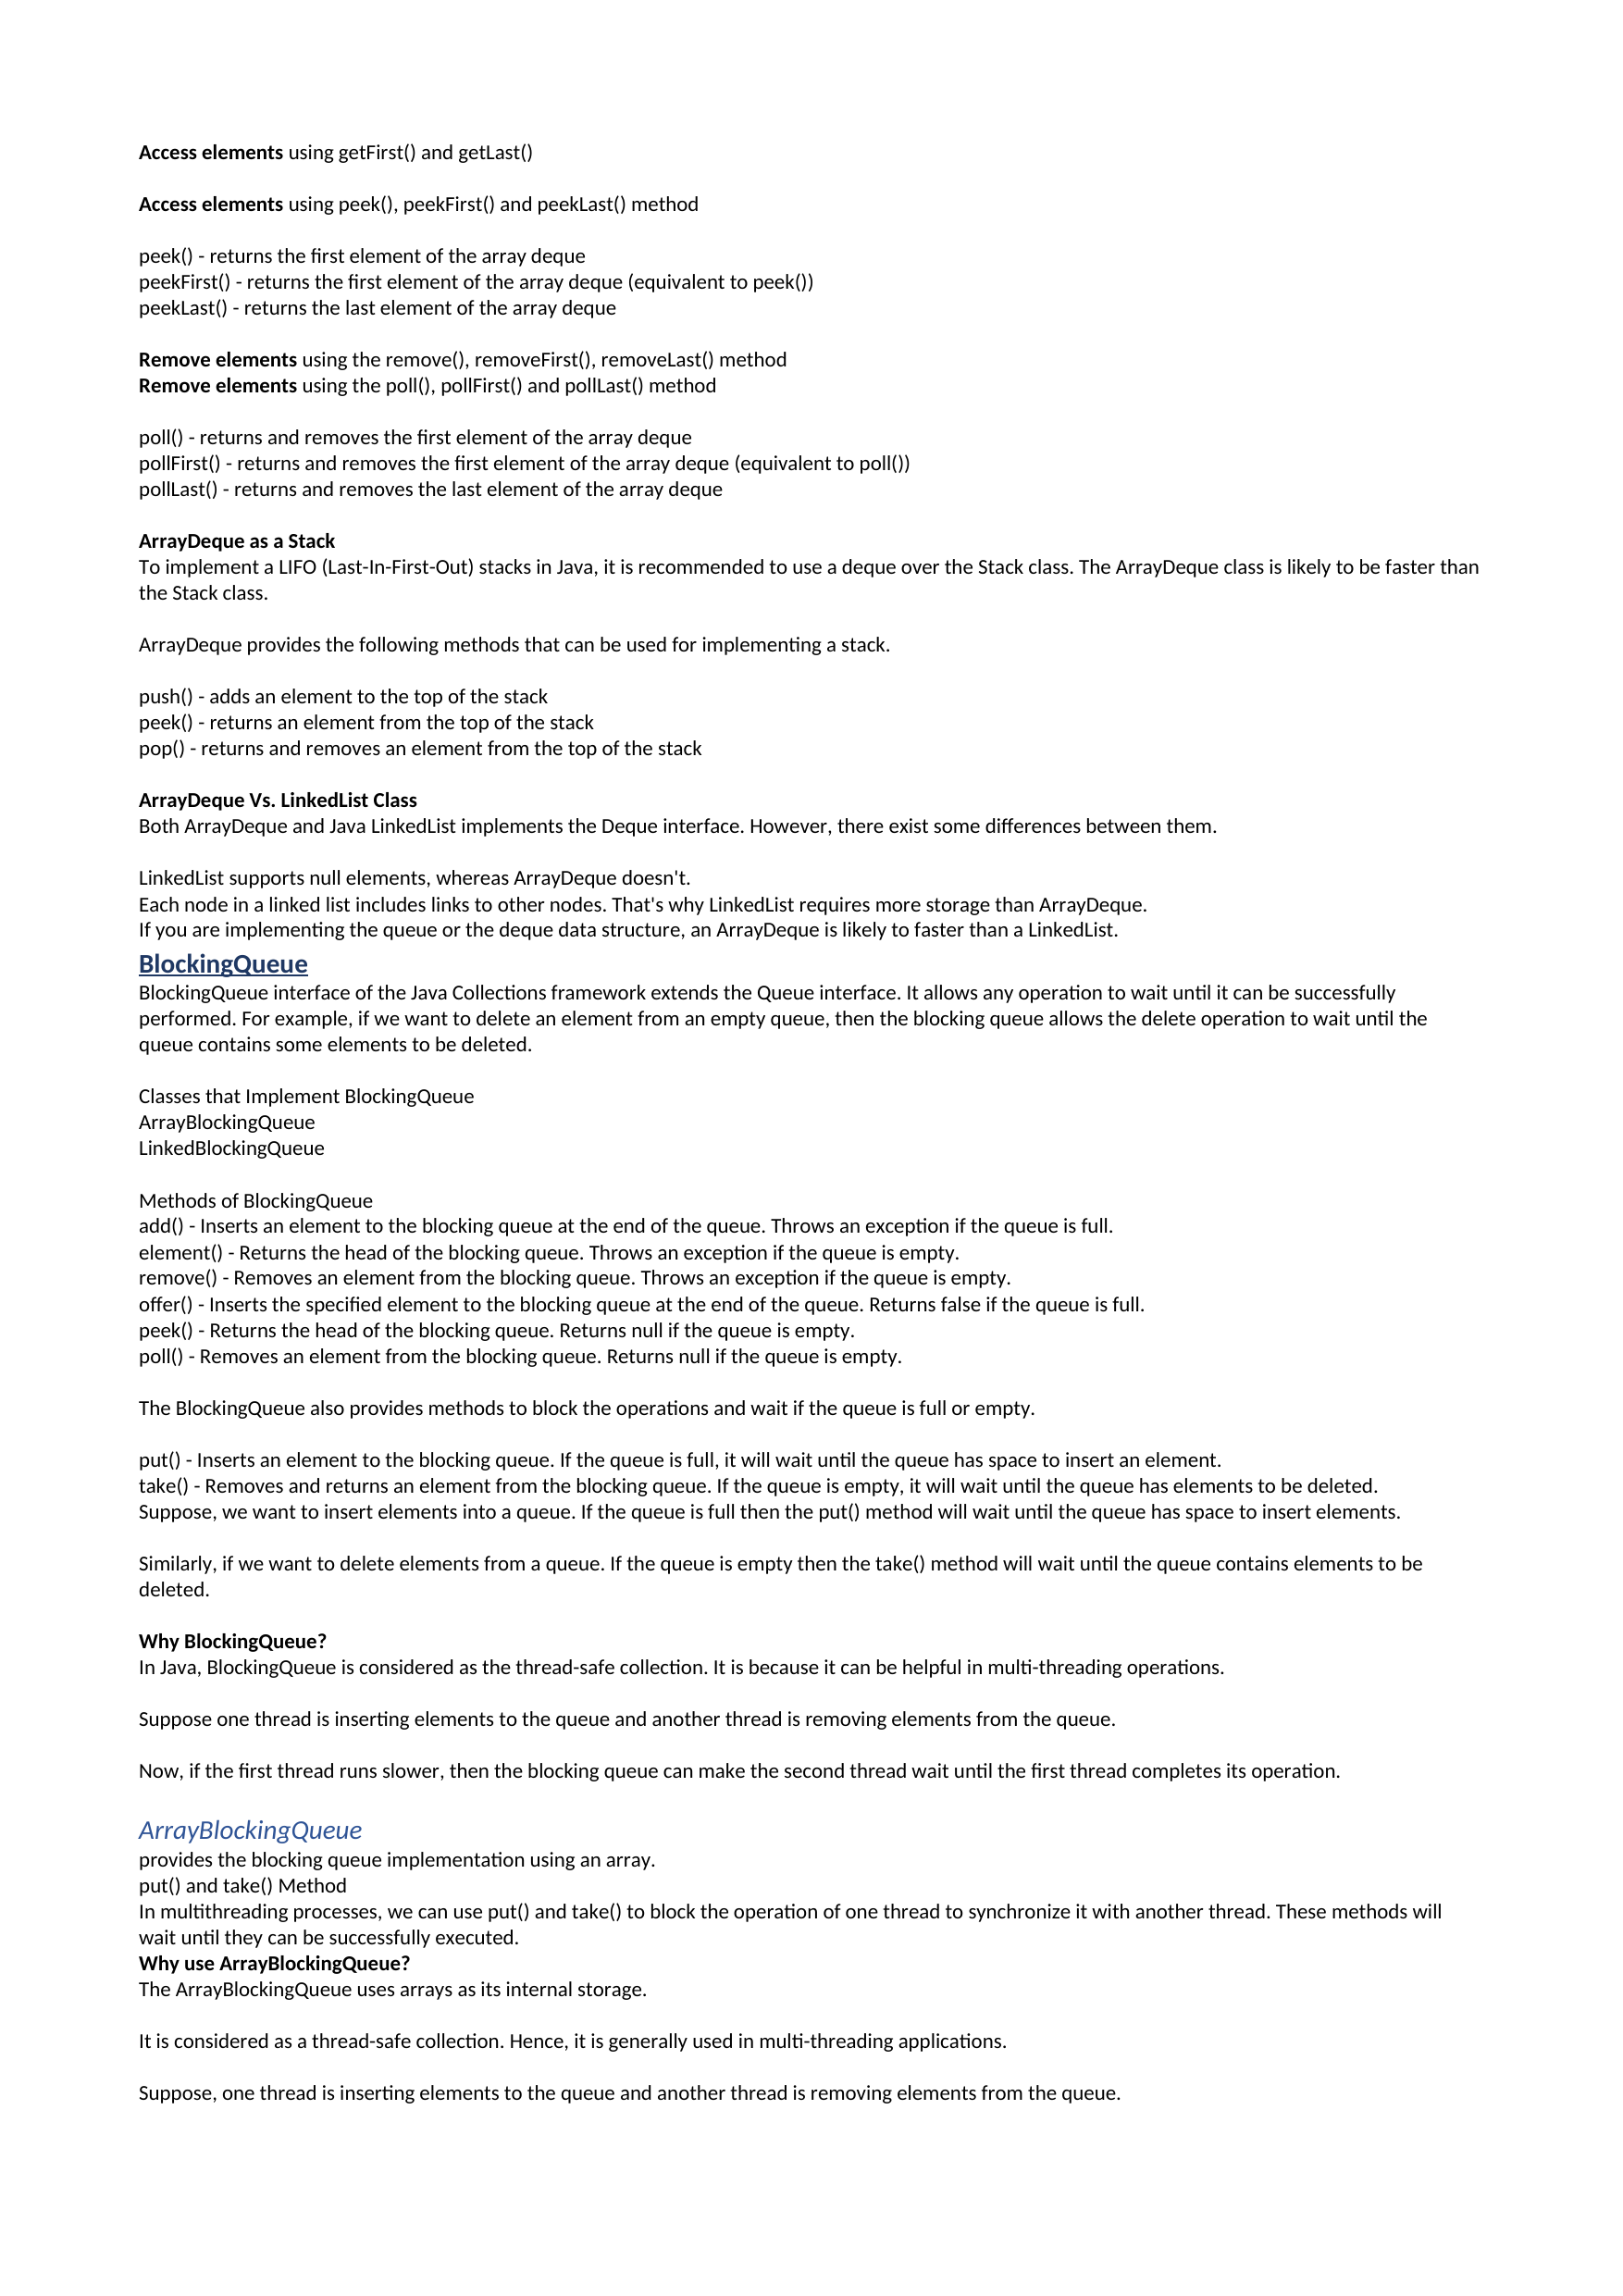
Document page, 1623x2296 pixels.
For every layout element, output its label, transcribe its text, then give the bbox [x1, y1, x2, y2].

text ArrayDeque Vs. LinkedList Class [139, 788, 1484, 813]
text Classes that Implement BlockingQueue [139, 1084, 1484, 1109]
text BlockingQueue interface of the Java Collections framework extends the Queue interface. It allows any operation to wait until it can be successfully performed. For example, if we want to delete an element from an empty queue, then the blocking queue allows the delete operation to wait until the queue contains some elements to be deleted. [139, 979, 1484, 1057]
text In Java, BlockingQueue is considered as the thread-safe collection. It is because it can be helpful in multi-threading operations. [139, 1654, 1484, 1680]
text offer() - Inserts the specified element to the blocking queue at the end of the queue. Returns false if the queue is full. [139, 1291, 1484, 1317]
text The ArrayBlockingQueue uses arrays as its internal storage. [139, 1976, 1484, 2002]
text peek() - returns the first element of the array deque [139, 242, 1484, 268]
text ArrayBlockingQueue [139, 1109, 1484, 1136]
text Access elements using peek(), peekFirst() and peekLast() method [139, 191, 1484, 217]
text Suppose one thread is inserting elements to the queue and another thread is removing elements from the queue. [139, 1706, 1484, 1731]
text If you are implementing the queue or the deque data structure, an ArrayDeque is likely to faster than a LinkedList. [139, 917, 1484, 943]
text Both ArrayDeque and Java LinkedList implements the Deque interface. However, there exist some differences between them. [139, 813, 1484, 839]
text Similarly, if we want to delete elements from a queue. If the queue is empty then the take() method will wait until the queue contains elements to be deleted. [139, 1550, 1484, 1602]
text peek() - Returns the head of the blocking queue. Returns null if the queue is empty. [139, 1317, 1484, 1343]
text push() - adds an element to the top of the stack [139, 683, 1484, 709]
subtitle BlockingQueue [139, 947, 1484, 979]
subtitle ArrayBlockingQueue [139, 1813, 1484, 1846]
text It is considered as a thread-safe collection. Hence, it is generally used in multi-threading applications. [139, 2028, 1484, 2054]
text Why use ArrayBlockingQueue? [139, 1950, 1484, 1976]
text LinkedList supports null elements, whereas ArrayDeque doesn't. [139, 864, 1484, 891]
text poll() - Removes an element from the blocking queue. Returns null if the queue is empty. [139, 1343, 1484, 1369]
text take() - Removes and returns an element from the blocking queue. If the queue is empty, it will wait until the queue has elements to be deleted. [139, 1472, 1484, 1498]
text In multithreading processes, we can use put() and take() to block the operation of one thread to synchronize it with another thread. These methods will wait until they can be successfully executed. [139, 1898, 1484, 1950]
text element() - Returns the head of the blocking queue. Throws an exception if the queue is empty. [139, 1239, 1484, 1265]
text peekLast() - returns the last element of the array deque [139, 294, 1484, 320]
text The BlockingQueue also provides methods to block the operations and wait if the queue is full or empty. [139, 1395, 1484, 1421]
text provides the blocking queue implementation using an array. [139, 1846, 1484, 1872]
text LinkedBlockingQueue [139, 1136, 1484, 1160]
text Remove elements using the remove(), removeFirst(), removeLast() method [139, 346, 1484, 372]
text Suppose, we want to insert elements into a queue. If the queue is full then the put() method will wait until the queue has space to insert elements. [139, 1498, 1484, 1524]
text put() and take() Method [139, 1872, 1484, 1898]
text ArrayDeque as a Stack [139, 527, 1484, 553]
text pollFirst() - returns and removes the first element of the array deque (equivalent to poll()) [139, 450, 1484, 476]
text pollLast() - returns and removes the last element of the array deque [139, 476, 1484, 502]
text put() - Inserts an element to the blocking queue. If the queue is full, it will wait until the queue has space to insert an element. [139, 1446, 1484, 1472]
text add() - Inserts an element to the blocking queue at the end of the queue. Throws an exception if the queue is full. [139, 1213, 1484, 1239]
text peekFirst() - returns the first element of the array deque (equivalent to peek()) [139, 268, 1484, 294]
text Access elements using getFirst() and getLast() [139, 139, 1484, 165]
text To implement a LIFO (Last-In-First-Out) stacks in Java, it is recommended to use a deque over the Stack class. The ArrayDeque class is likely to be faster than the Stack class. [139, 553, 1484, 605]
text Each node in a linked list includes links to other nodes. That's why LinkedList requires more storage than ArrayDeque. [139, 891, 1484, 917]
text ArrayDeque provides the following methods that can be used for implementing a stack. [139, 631, 1484, 657]
text Methods of BlockingQueue [139, 1187, 1484, 1213]
text poll() - returns and removes the first element of the array deque [139, 424, 1484, 450]
text pop() - returns and removes an element from the top of the stack [139, 735, 1484, 761]
text Why BlockingQueue? [139, 1628, 1484, 1654]
text Now, if the first thread runs slower, then the blocking queue can make the second thread wait until the first thread completes its operation. [139, 1757, 1484, 1783]
text Suppose, one thread is inserting elements to the queue and another thread is removing elements from the queue. [139, 2079, 1484, 2105]
text Remove elements using the poll(), pollFirst() and pollLast() method [139, 372, 1484, 398]
text remove() - Removes an element from the blocking queue. Throws an exception if the queue is empty. [139, 1265, 1484, 1291]
text peek() - returns an element from the top of the stack [139, 709, 1484, 735]
